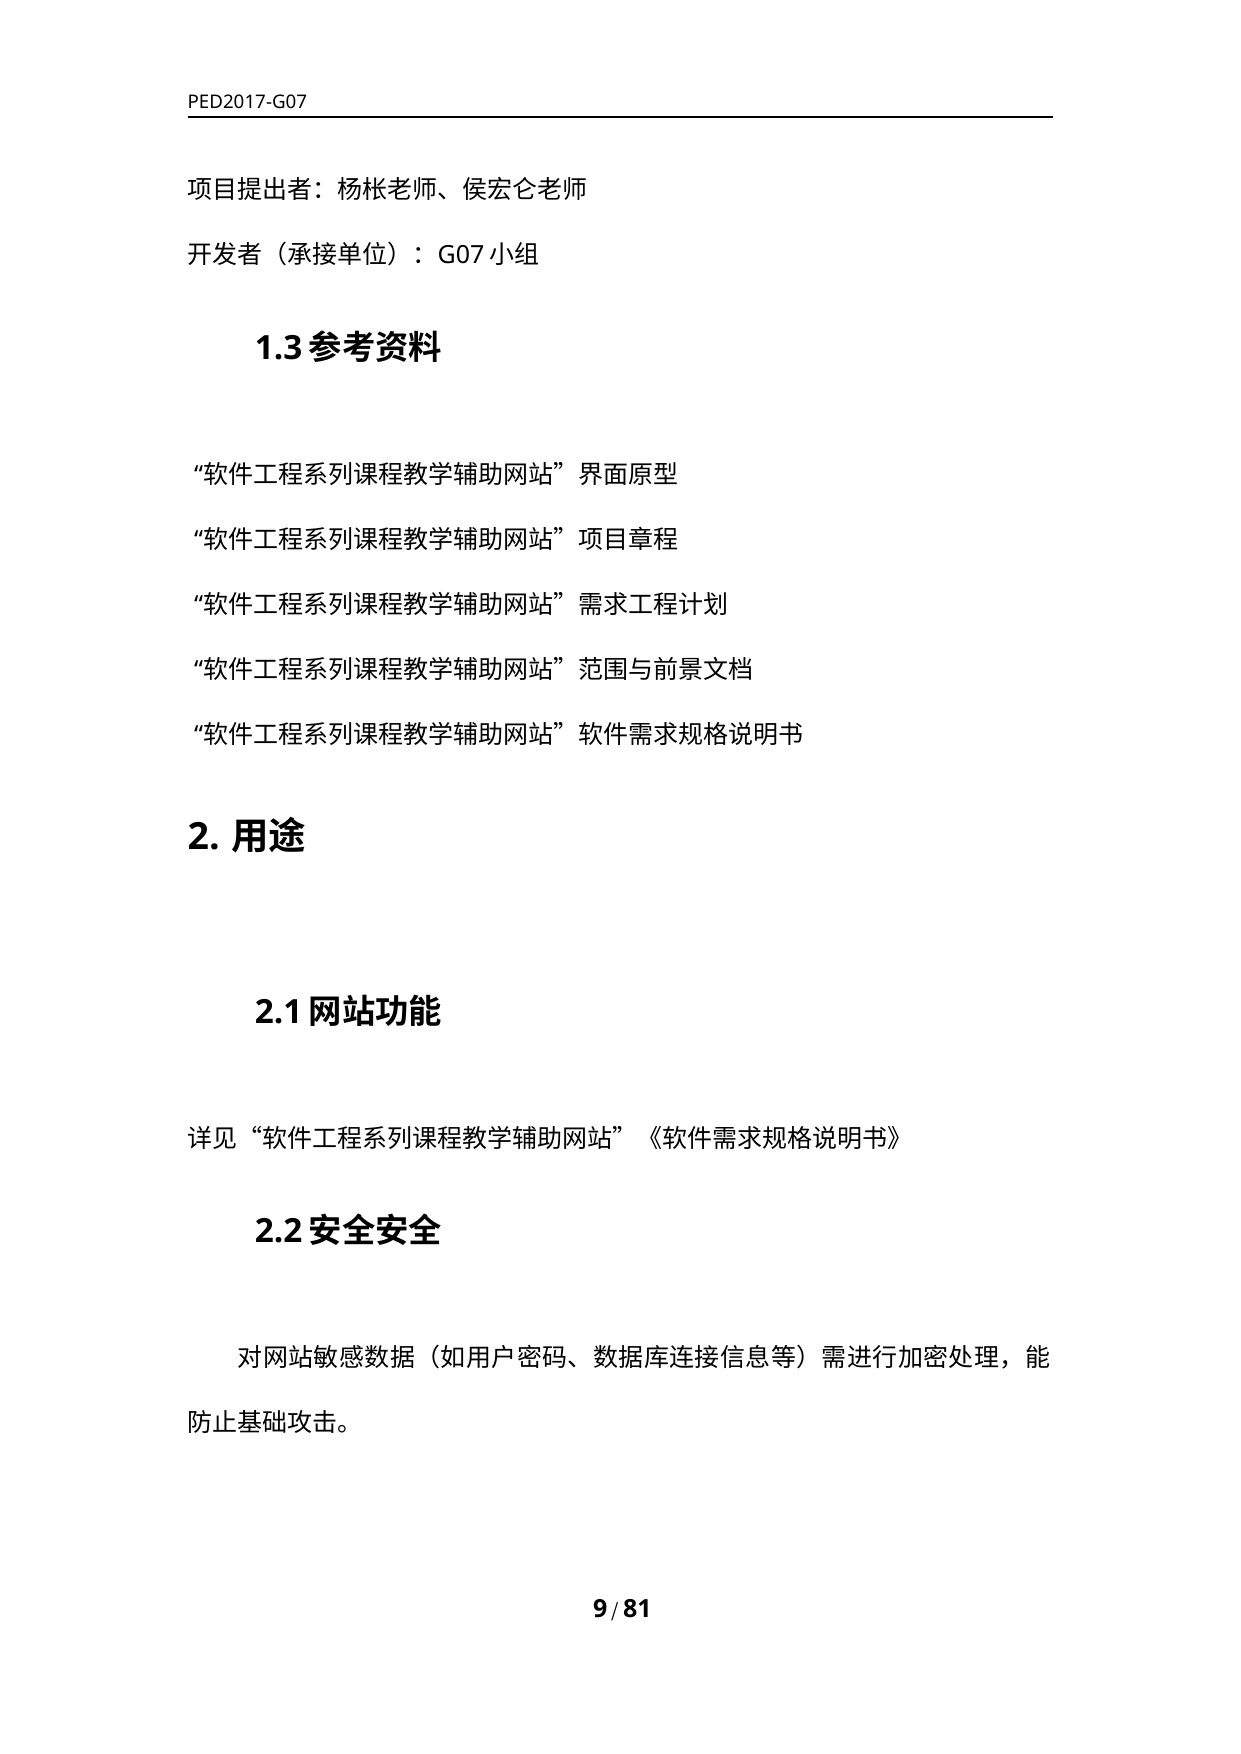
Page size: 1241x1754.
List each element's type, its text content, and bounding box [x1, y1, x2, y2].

subtitle 用途 [187, 800, 1053, 865]
text “软件工程系列课程教学辅助网站”需求工程计划 [187, 570, 1053, 635]
text 对网站敏感数据（如用户密码、数据库连接信息等）需进行加密处理，能防止基础攻击。 [187, 1323, 1053, 1453]
text 项目提出者：杨枨老师、侯宏仑老师 [187, 156, 1053, 221]
subtitle 2.2安全安全 [187, 1196, 1053, 1261]
text “软件工程系列课程教学辅助网站”软件需求规格说明书 [187, 700, 1053, 765]
text 开发者（承接单位）：G07小组 [187, 221, 1053, 286]
text 详见“软件工程系列课程教学辅助网站”《软件需求规格说明书》 [187, 1104, 1053, 1169]
subtitle 2.1网站功能 [187, 977, 1053, 1042]
subtitle 1.3参考资料 [187, 313, 1053, 378]
text “软件工程系列课程教学辅助网站”范围与前景文档 [187, 635, 1053, 700]
text “软件工程系列课程教学辅助网站”项目章程 [187, 505, 1053, 570]
text “软件工程系列课程教学辅助网站”界面原型 [187, 440, 1053, 505]
